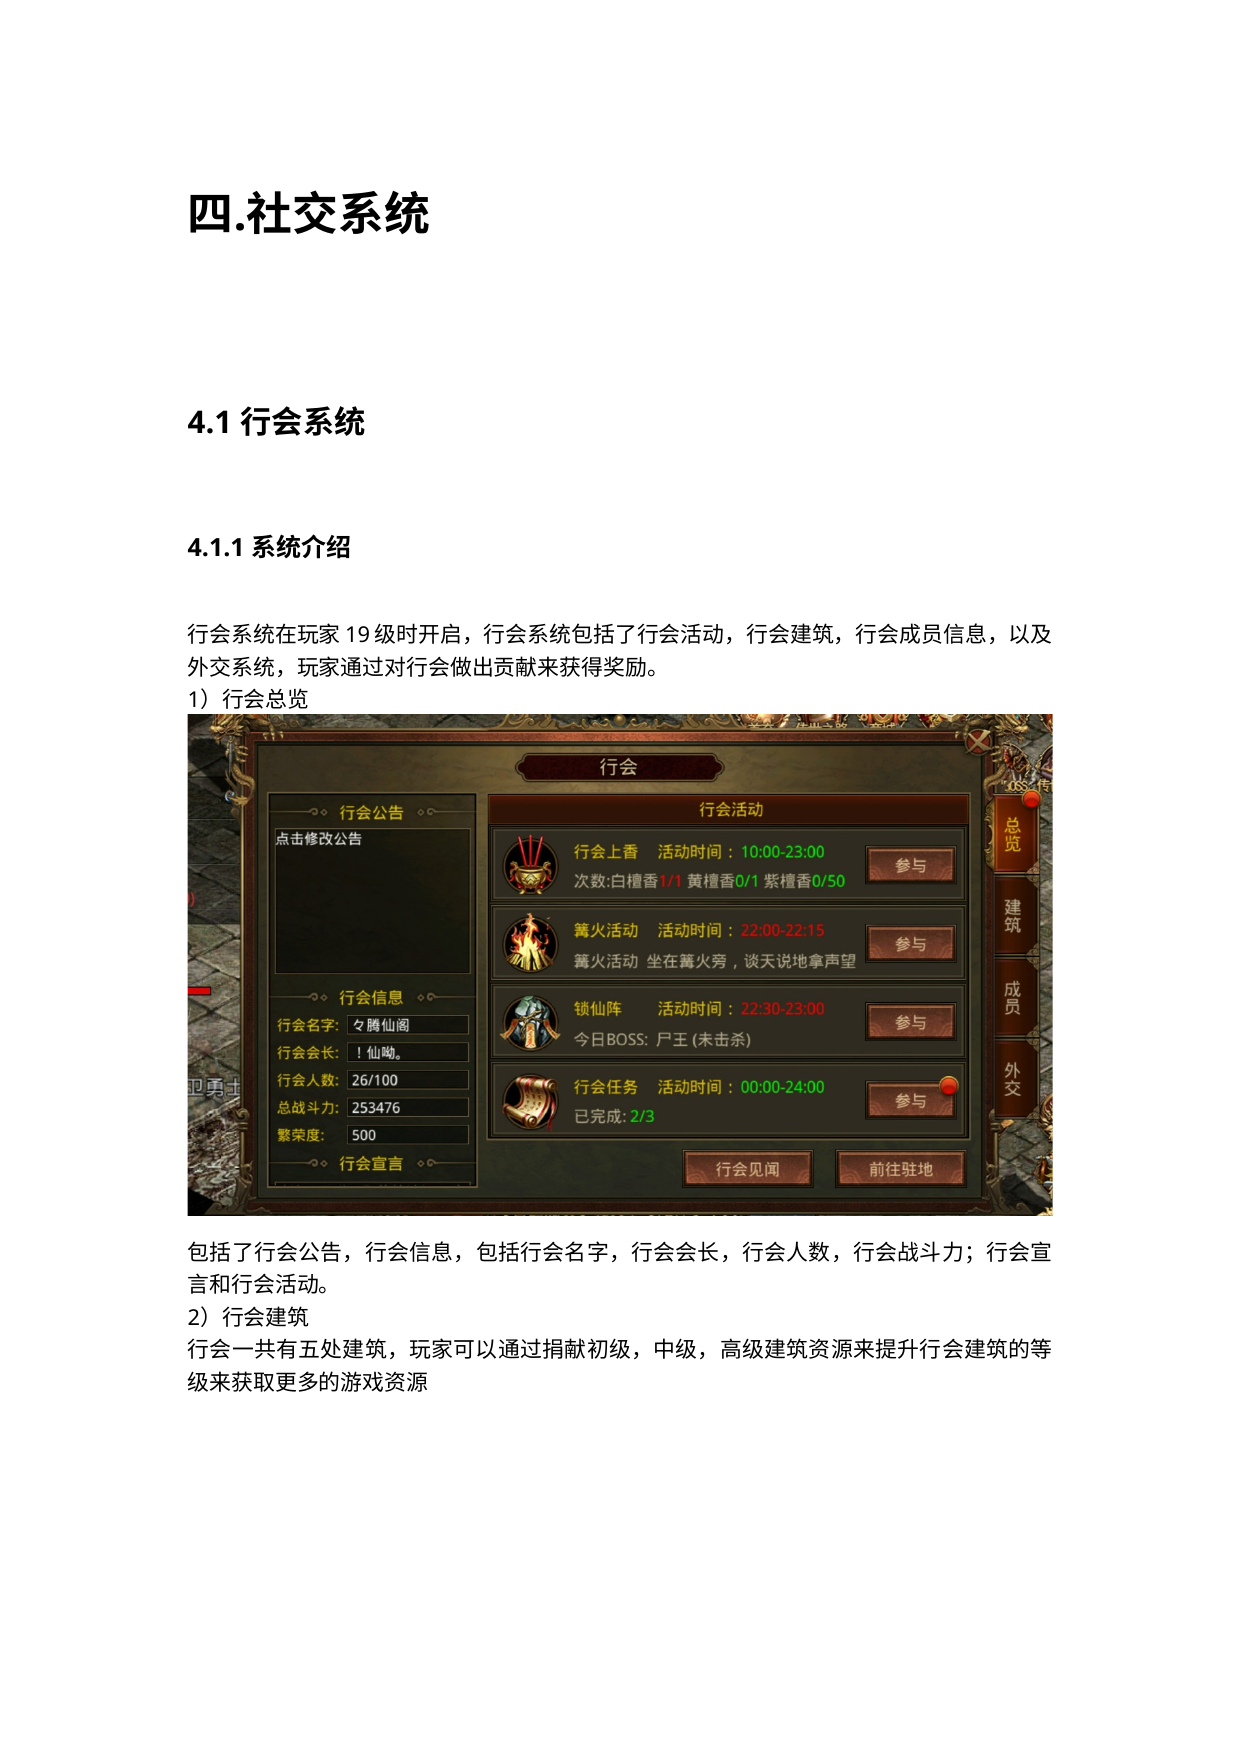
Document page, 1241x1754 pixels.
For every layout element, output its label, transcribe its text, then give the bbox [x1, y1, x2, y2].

text 1）行会总览 [187, 682, 1053, 714]
picture [187, 714, 1053, 1216]
subtitle 4.1 行会系统 [187, 388, 1053, 453]
text 包括了行会公告，行会信息，包括行会名字，行会会长，行会人数，行会战斗力；行会宣言和行会活动。 [187, 1234, 1053, 1299]
text 2）行会建筑 [187, 1299, 1053, 1332]
text 行会一共有五处建筑，玩家可以通过捐献初级，中级，高级建筑资源来提升行会建筑的等级来获取更多的游戏资源 [187, 1332, 1053, 1397]
subtitle 四.社交系统 [187, 162, 1053, 259]
text 行会系统在玩家19级时开启，行会系统包括了行会活动，行会建筑，行会成员信息，以及外交系统，玩家通过对行会做出贡献来获得奖励。 [187, 617, 1053, 682]
subtitle 4.1.1 系统介绍 [187, 513, 1053, 578]
